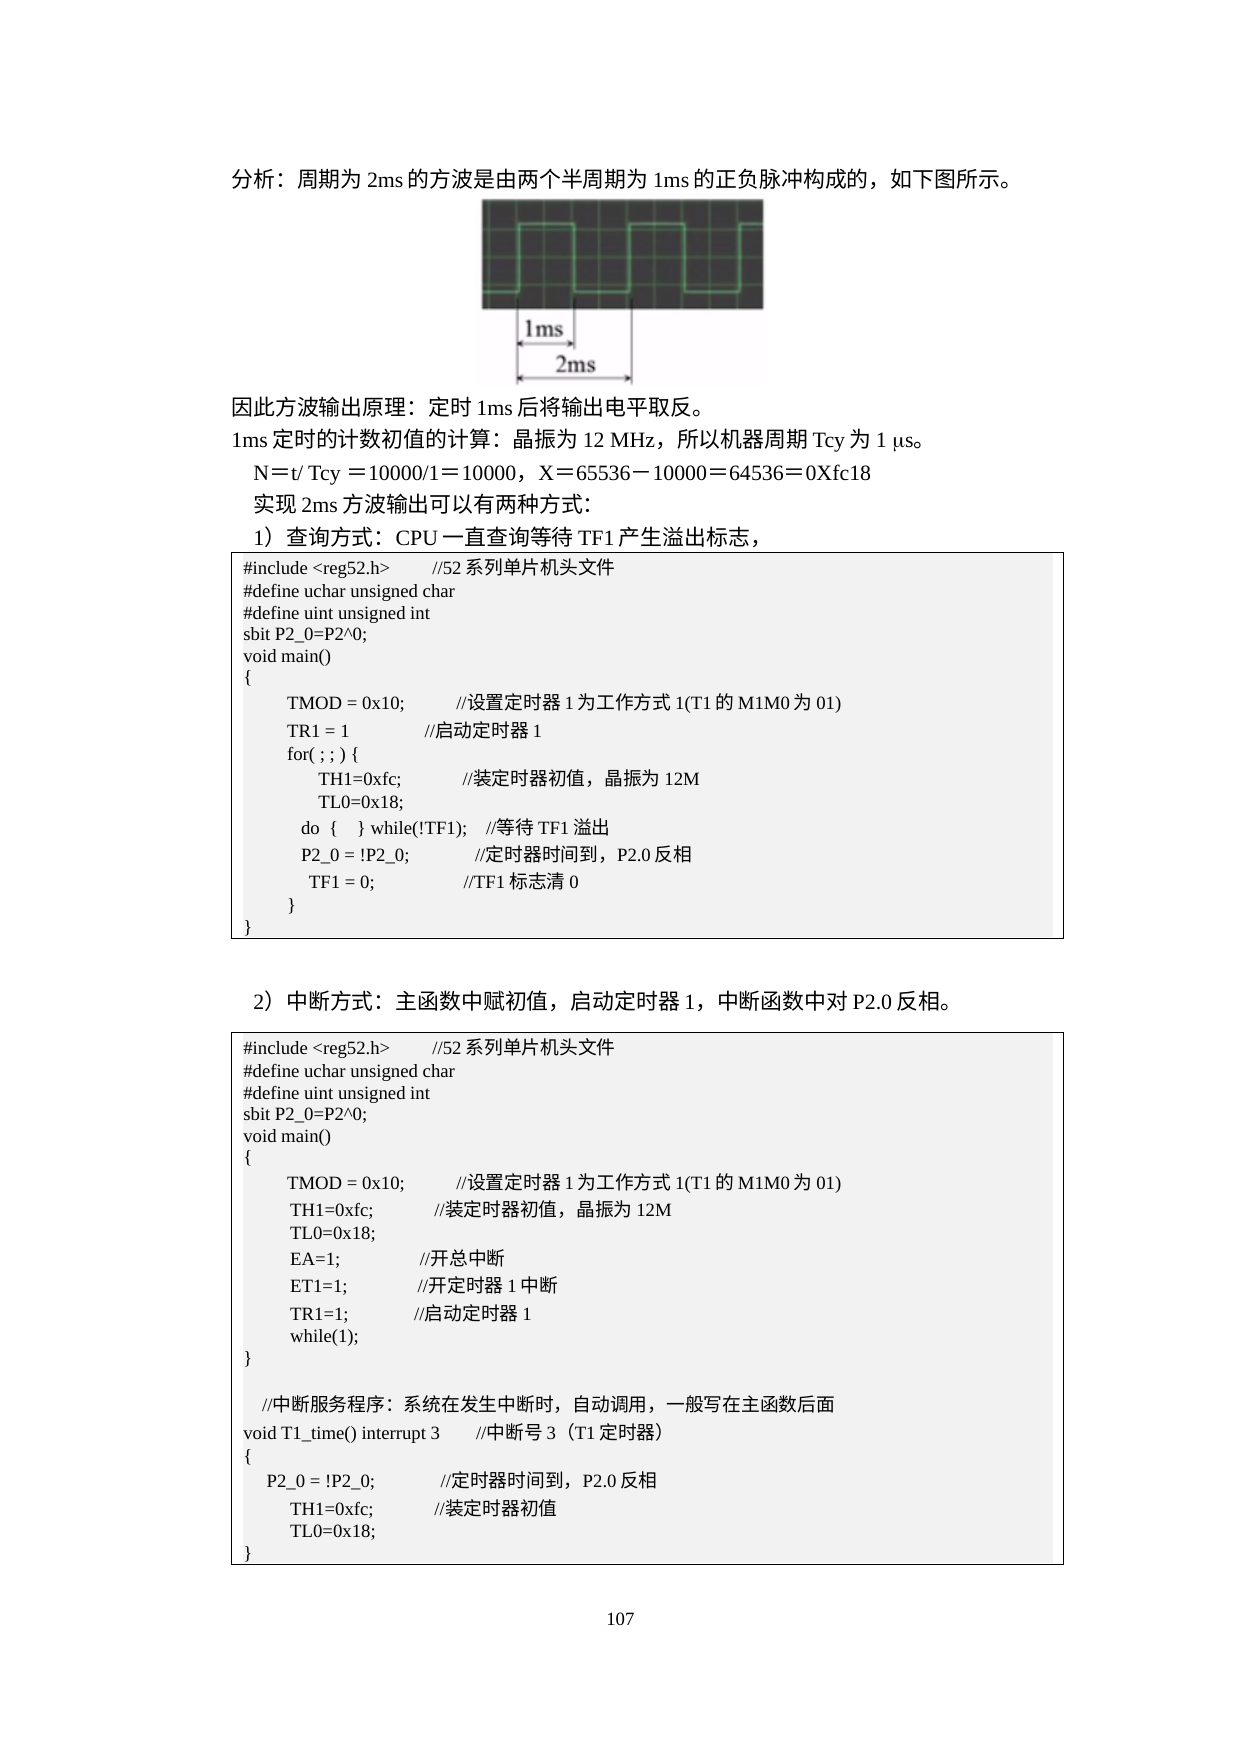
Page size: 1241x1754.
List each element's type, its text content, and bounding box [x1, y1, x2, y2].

picture [474, 194, 766, 386]
text 分析：周期为2ms的方波是由两个半周期为1ms的正负脉冲构成的，如下图所示。 [187, 162, 1053, 194]
text N＝t/ Tcy ＝10000/1＝10000，X＝65536－10000＝64536＝0Xfc18 [187, 454, 1053, 487]
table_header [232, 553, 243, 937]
text 1ms定时的计数初值的计算：晶振为12 MHz，所以机器周期Tcy为1 s。 [187, 422, 1053, 454]
text 实现2ms方波输出可以有两种方式： [187, 487, 1053, 519]
text 1）查询方式：CPU一直查询等待TF1产生溢出标志， [187, 519, 1053, 552]
text 因此方波输出原理：定时1ms后将输出电平取反。 [187, 389, 1053, 422]
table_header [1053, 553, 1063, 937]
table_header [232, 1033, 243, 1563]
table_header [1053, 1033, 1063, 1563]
text 2）中断方式：主函数中赋初值，启动定时器1，中断函数中对P2.0反相。 [187, 983, 1053, 1016]
